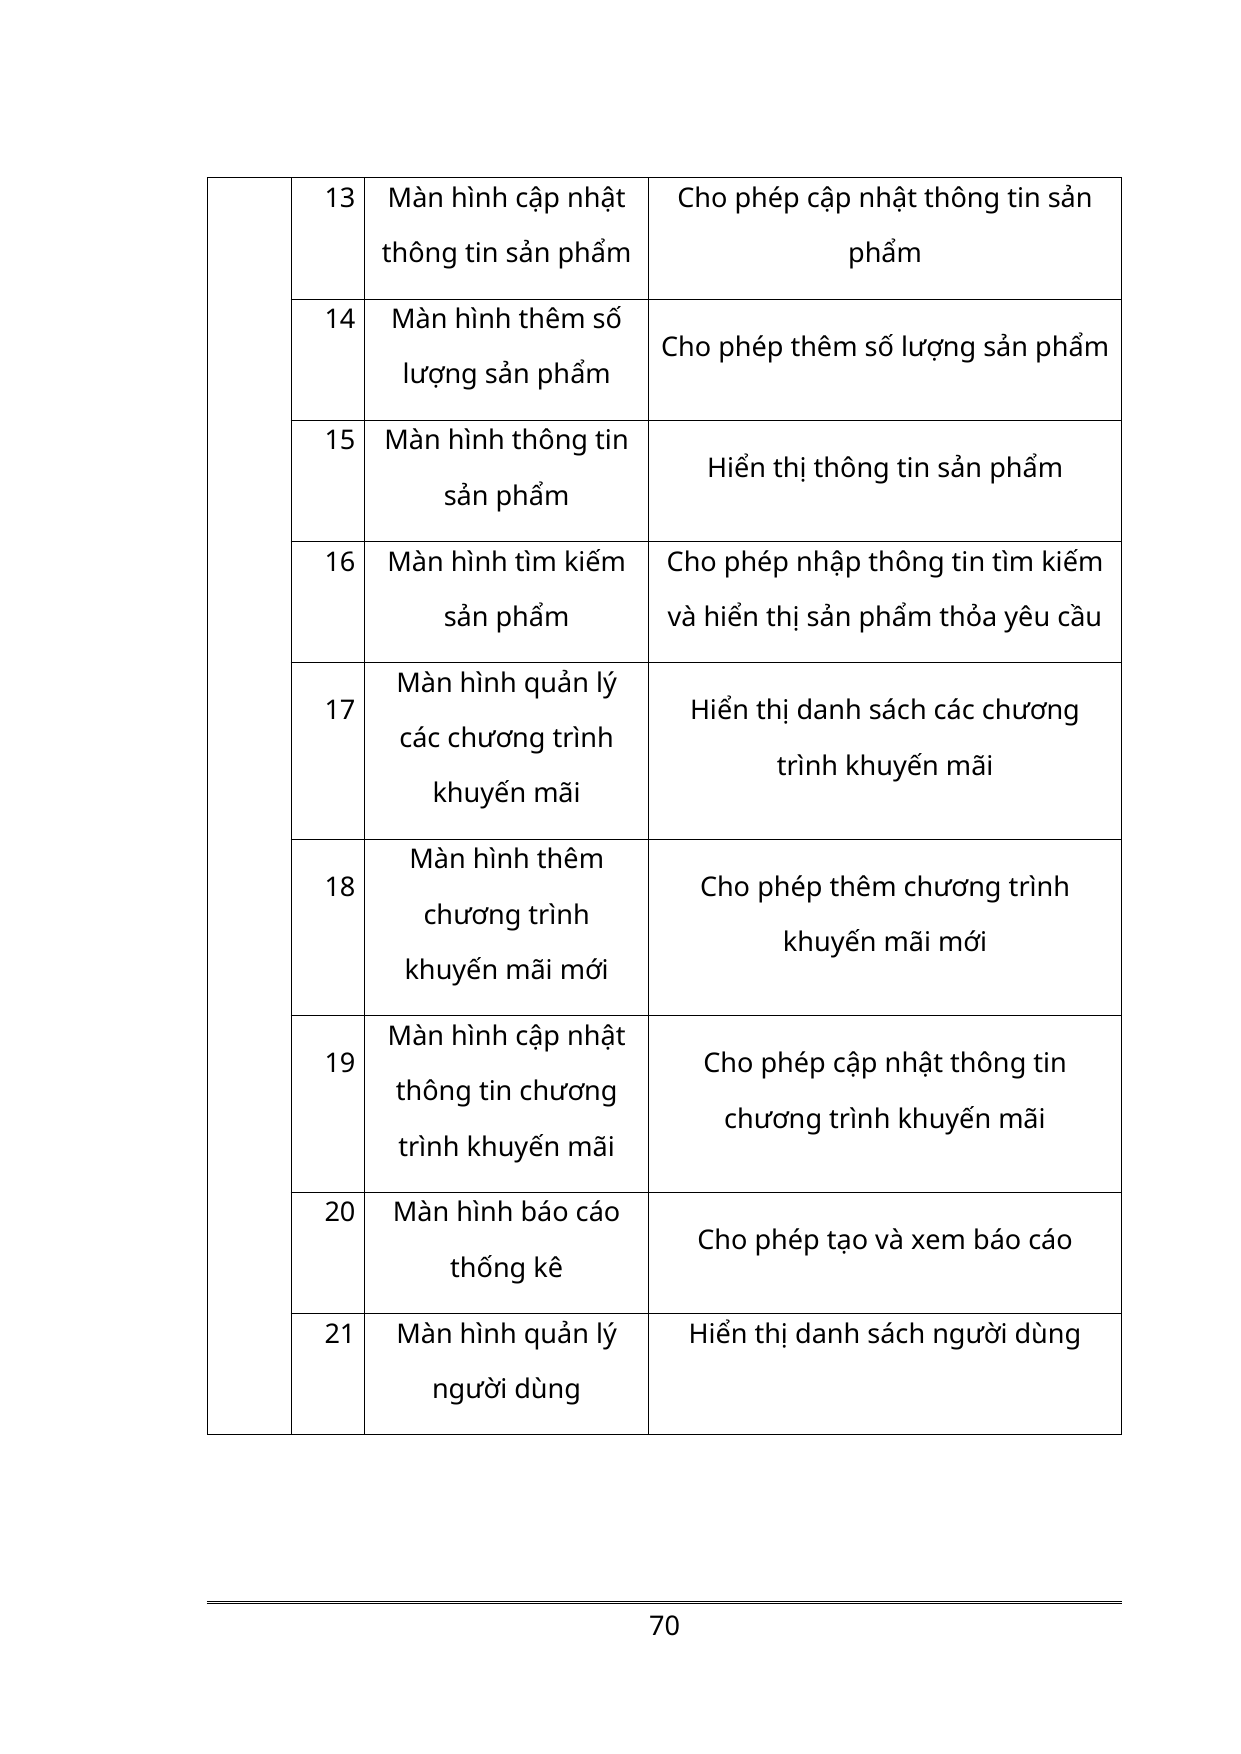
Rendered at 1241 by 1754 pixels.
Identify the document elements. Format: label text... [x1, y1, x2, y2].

table_cell Màn hình thêm số lượng sản phẩm [365, 300, 648, 420]
table_cell Màn hình báo cáo thống kê [365, 1193, 648, 1313]
table_cell Màn hình tìm kiếm sản phẩm [365, 542, 648, 662]
table_cell Màn hình cập nhật thông tin sản phẩm [365, 178, 648, 298]
table_cell Cho phép thêm số lượng sản phẩm [649, 300, 1121, 420]
table_cell Hiển thị thông tin sản phẩm [649, 421, 1121, 541]
table_cell [292, 1193, 364, 1313]
table_cell [292, 1016, 364, 1192]
table_cell Màn hình thêm chương trình khuyến mãi mới [365, 840, 648, 1015]
table_cell Hiển thị danh sách người dùng [649, 1314, 1121, 1434]
table_cell Hiển thị danh sách các chương trình khuyến mãi [649, 663, 1121, 839]
table_cell [292, 663, 364, 839]
table_cell Màn hình quản lý người dùng [365, 1314, 648, 1434]
table_cell [292, 542, 364, 662]
table_cell [292, 178, 364, 298]
table_cell Màn hình cập nhật thông tin chương trình khuyến mãi [365, 1016, 648, 1192]
table_cell [292, 1314, 364, 1434]
table_cell Cho phép cập nhật thông tin sản phẩm [649, 178, 1121, 298]
table_cell Cho phép tạo và xem báo cáo [649, 1193, 1121, 1313]
table_cell Màn hình quản lý các chương trình khuyến mãi [365, 663, 648, 839]
table_cell Màn hình thông tin sản phẩm [365, 421, 648, 541]
table_cell [292, 300, 364, 420]
table_cell Cho phép cập nhật thông tin chương trình khuyến mãi [649, 1016, 1121, 1192]
table_cell [292, 840, 364, 1015]
table_cell [292, 421, 364, 541]
table_cell Cho phép thêm chương trình khuyến mãi mới [649, 840, 1121, 1015]
table_cell Cho phép nhập thông tin tìm kiếm và hiển thị sản phẩm thỏa yêu cầu [649, 542, 1121, 662]
